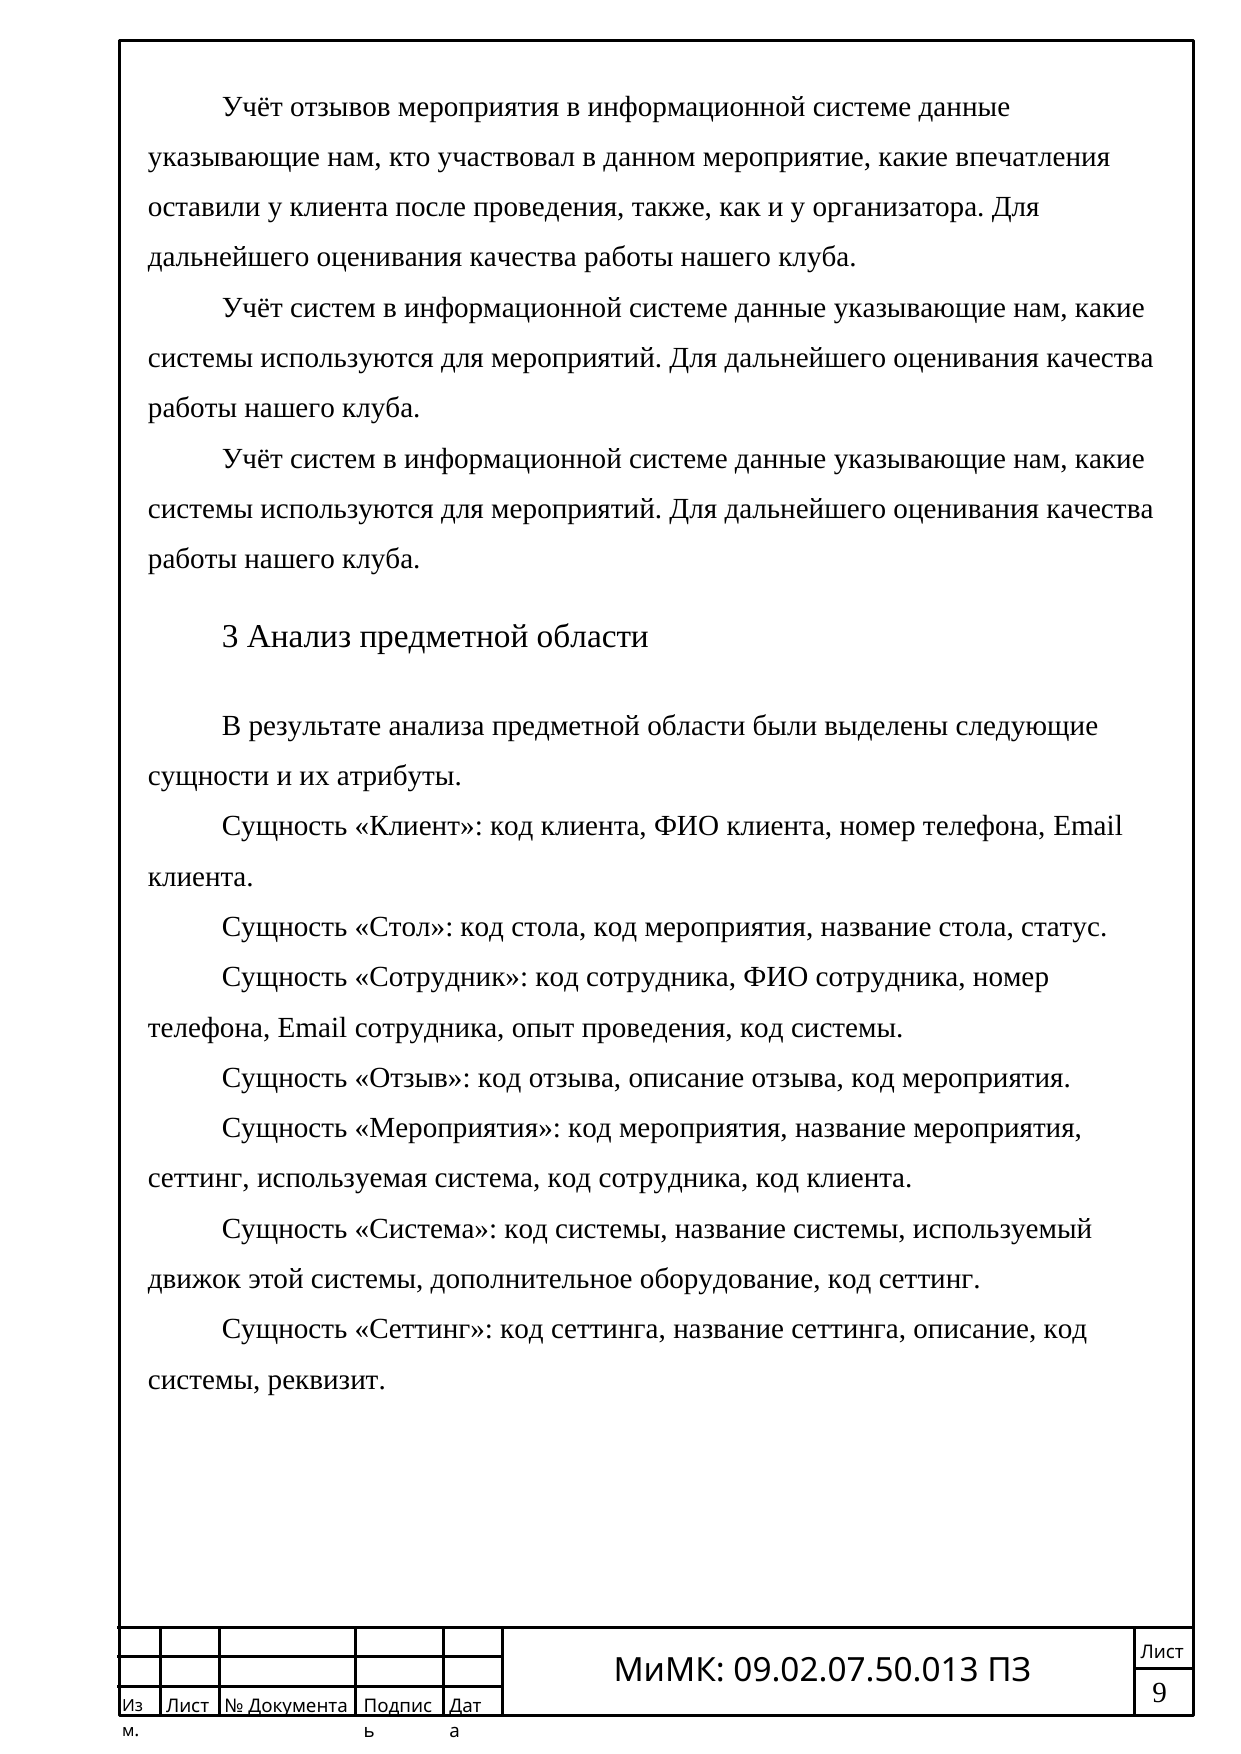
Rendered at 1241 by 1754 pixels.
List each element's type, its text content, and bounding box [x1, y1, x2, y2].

text Сущность «Система»: код системы, название системы, используемый движок этой системы, дополнительное оборудование, код сеттинг. [148, 1211, 1167, 1295]
text Сущность «Сотрудник»: код сотрудника, ФИО сотрудника, номер телефона, Email сотрудника, опыт проведения, код системы. [148, 959, 1167, 1043]
text Сущность «Стол»: код стола, код мероприятия, название стола, статус. [148, 909, 1167, 943]
text Сущность «Сеттинг»: код сеттинга, название сеттинга, описание, код системы, реквизит. [148, 1312, 1167, 1395]
text Учёт систем в информационной системе данные указывающие нам, какие системы используются для мероприятий. Для дальнейшего оценивания качества работы нашего клуба. [148, 290, 1167, 424]
text В результате анализа предметной области были выделены следующие сущности и их атрибуты. [148, 708, 1167, 792]
text Учёт систем в информационной системе данные указывающие нам, какие системы используются для мероприятий. Для дальнейшего оценивания качества работы нашего клуба. [148, 441, 1167, 575]
text Сущность «Отзыв»: код отзыва, описание отзыва, код мероприятия. [148, 1060, 1167, 1093]
text Учёт отзывов мероприятия в информационной системе данные указывающие нам, кто участвовал в данном мероприятие, какие впечатления оставили у клиента после проведения, также, как и у организатора. Для дальнейшего оценивания качества работы нашего клуба. [148, 89, 1167, 273]
text Сущность «Мероприятия»: код мероприятия, название мероприятия, сеттинг, используемая система, код сотрудника, код клиента. [148, 1110, 1167, 1194]
text Сущность «Клиент»: код клиента, ФИО клиента, номер телефона, Email клиента. [148, 808, 1167, 892]
subtitle 3 Анализ предметной области [148, 617, 1167, 655]
